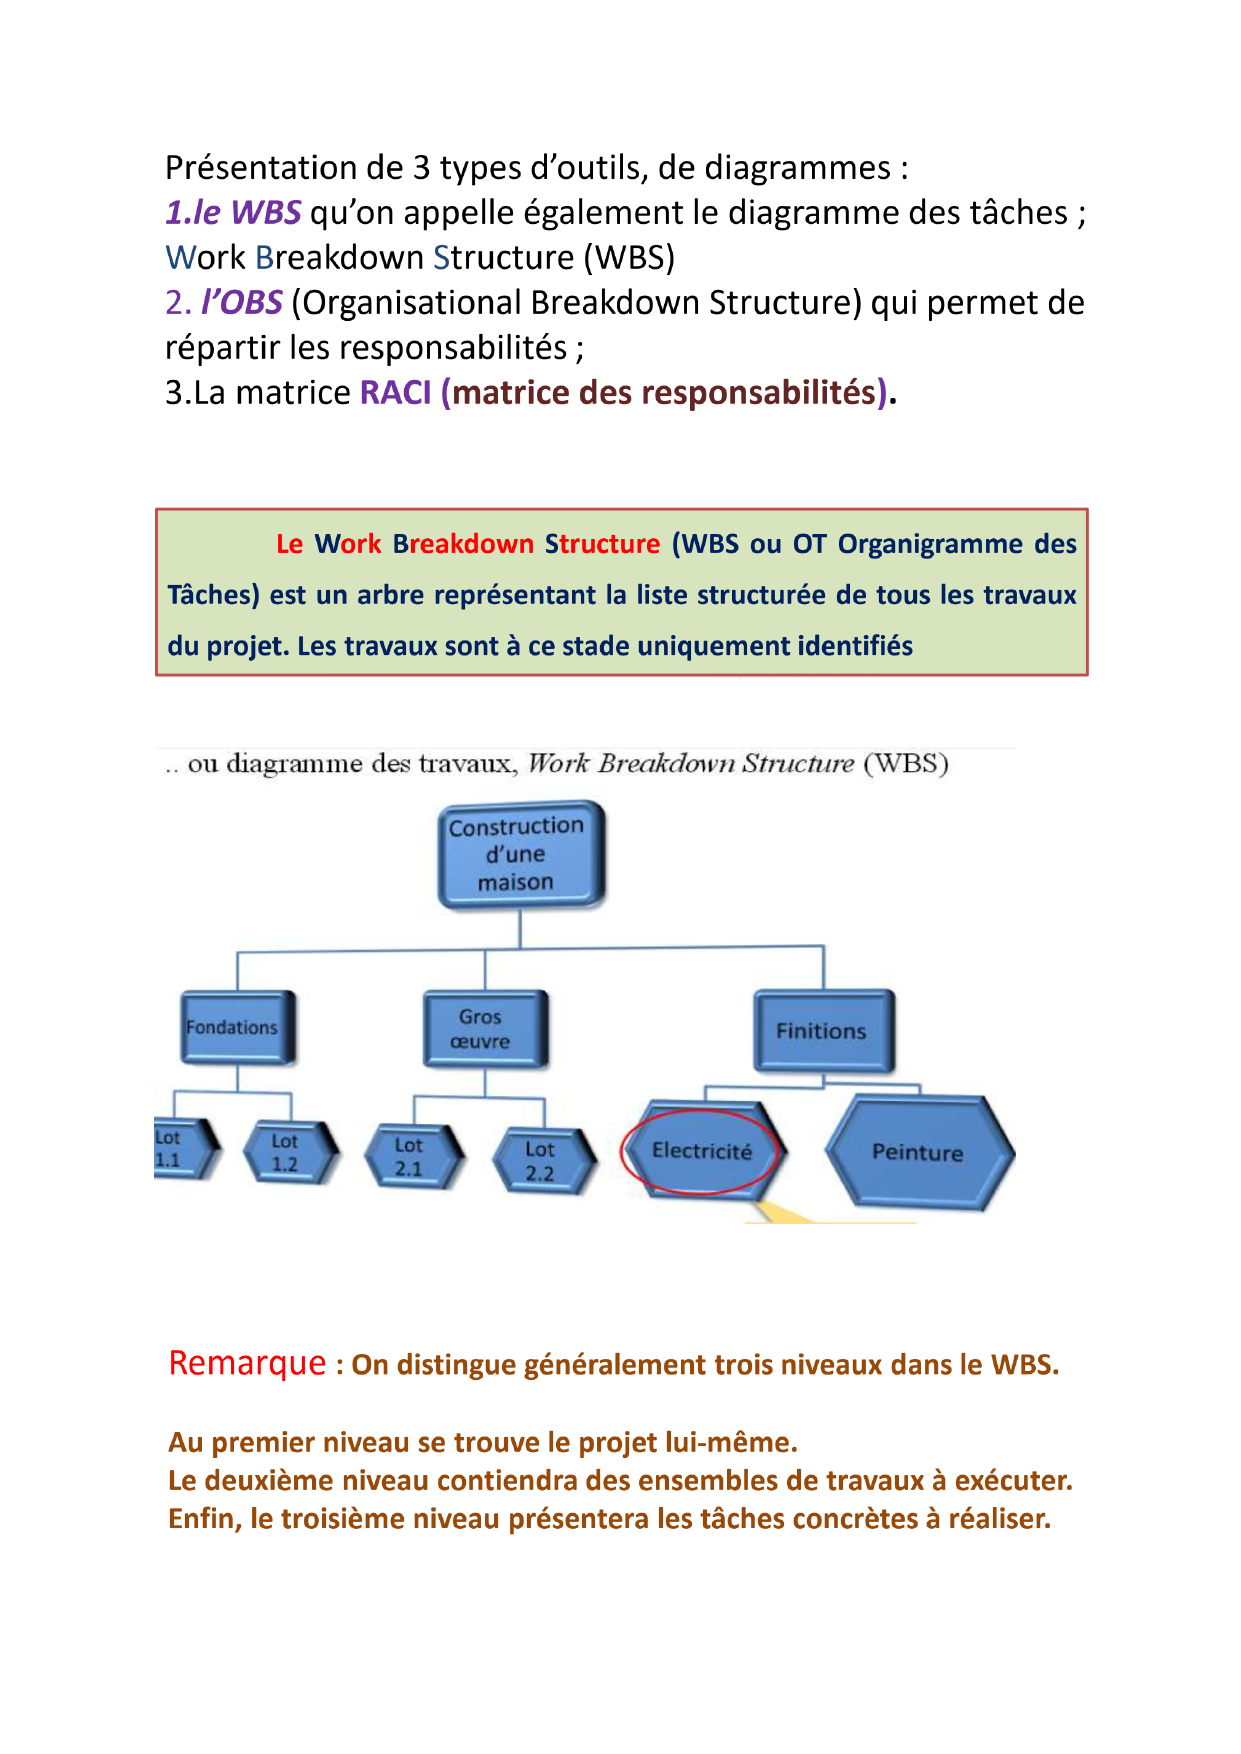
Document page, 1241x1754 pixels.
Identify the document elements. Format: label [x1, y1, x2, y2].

picture [147, 147, 1093, 434]
picture [147, 1336, 1093, 1536]
picture [147, 498, 1093, 679]
picture [147, 743, 1093, 1224]
